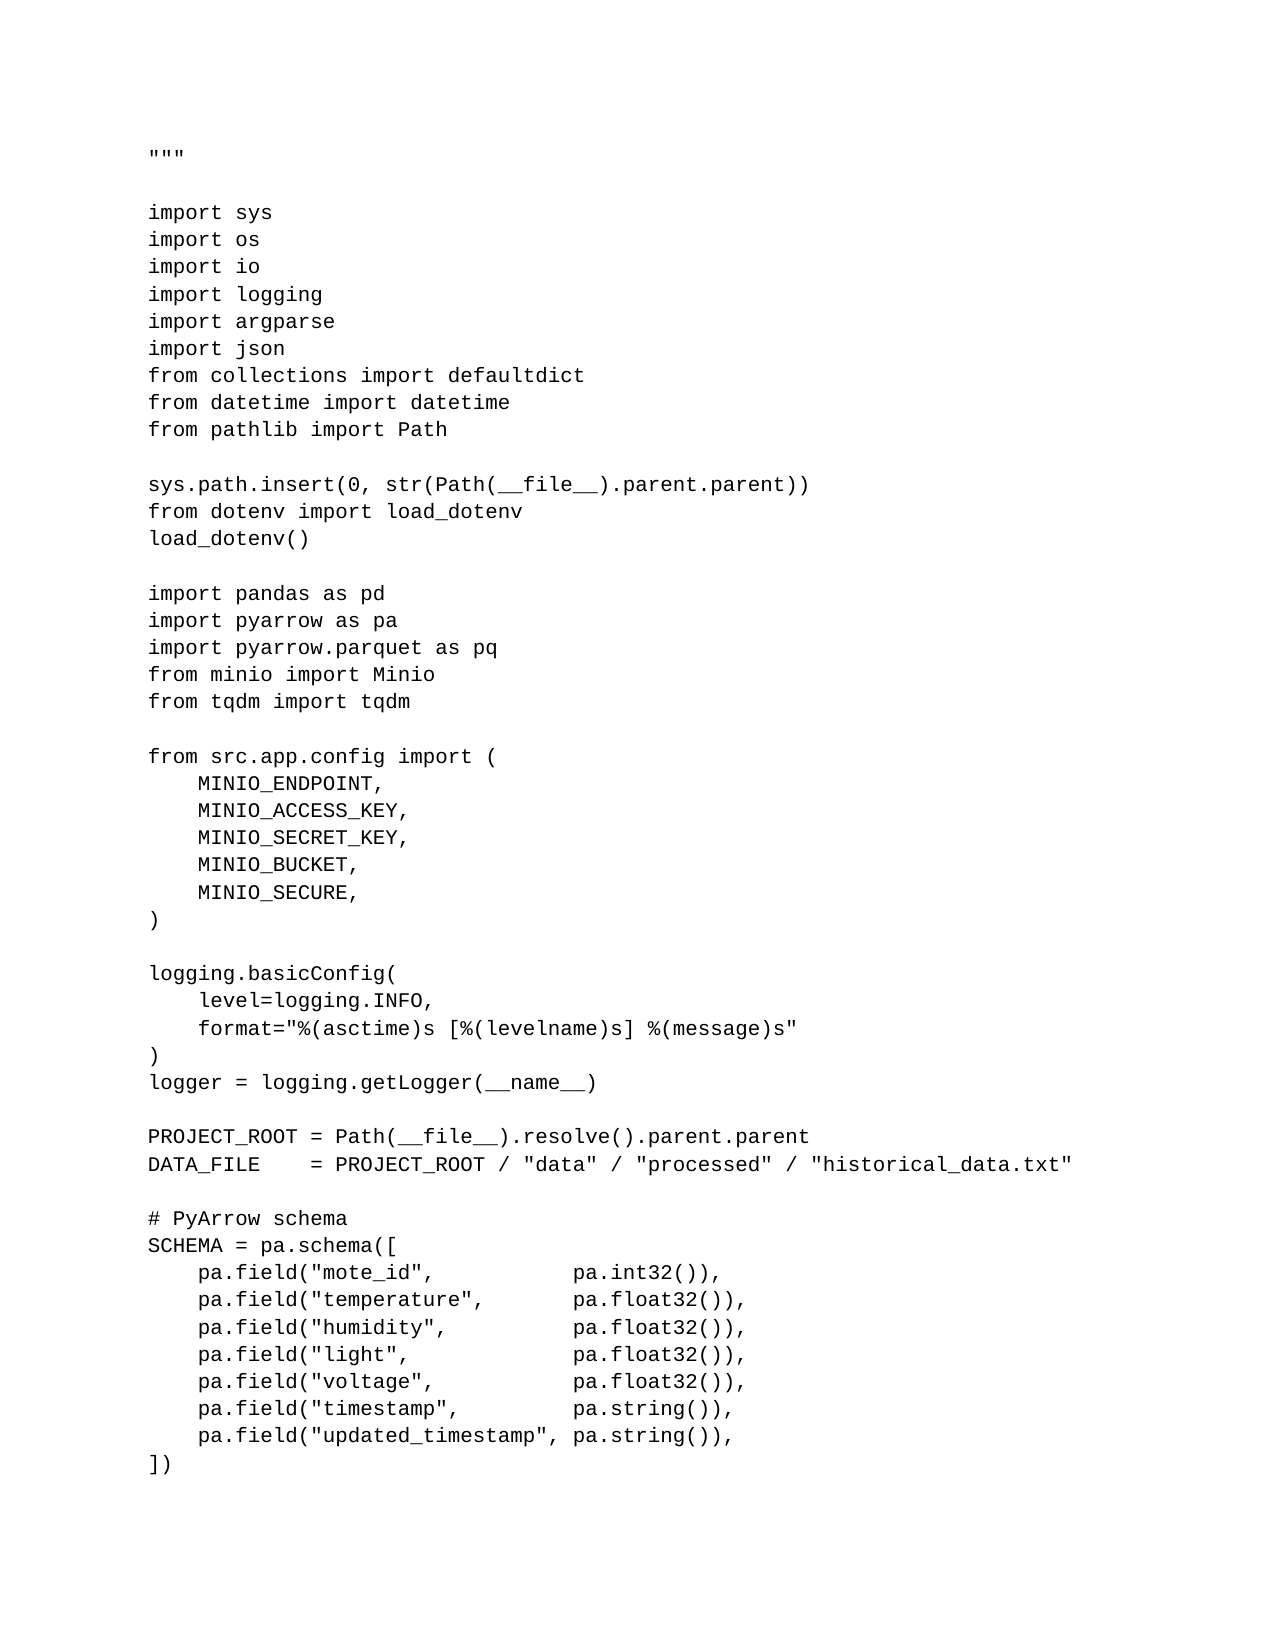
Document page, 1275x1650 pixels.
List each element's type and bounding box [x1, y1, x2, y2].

text [148, 148, 1127, 1476]
